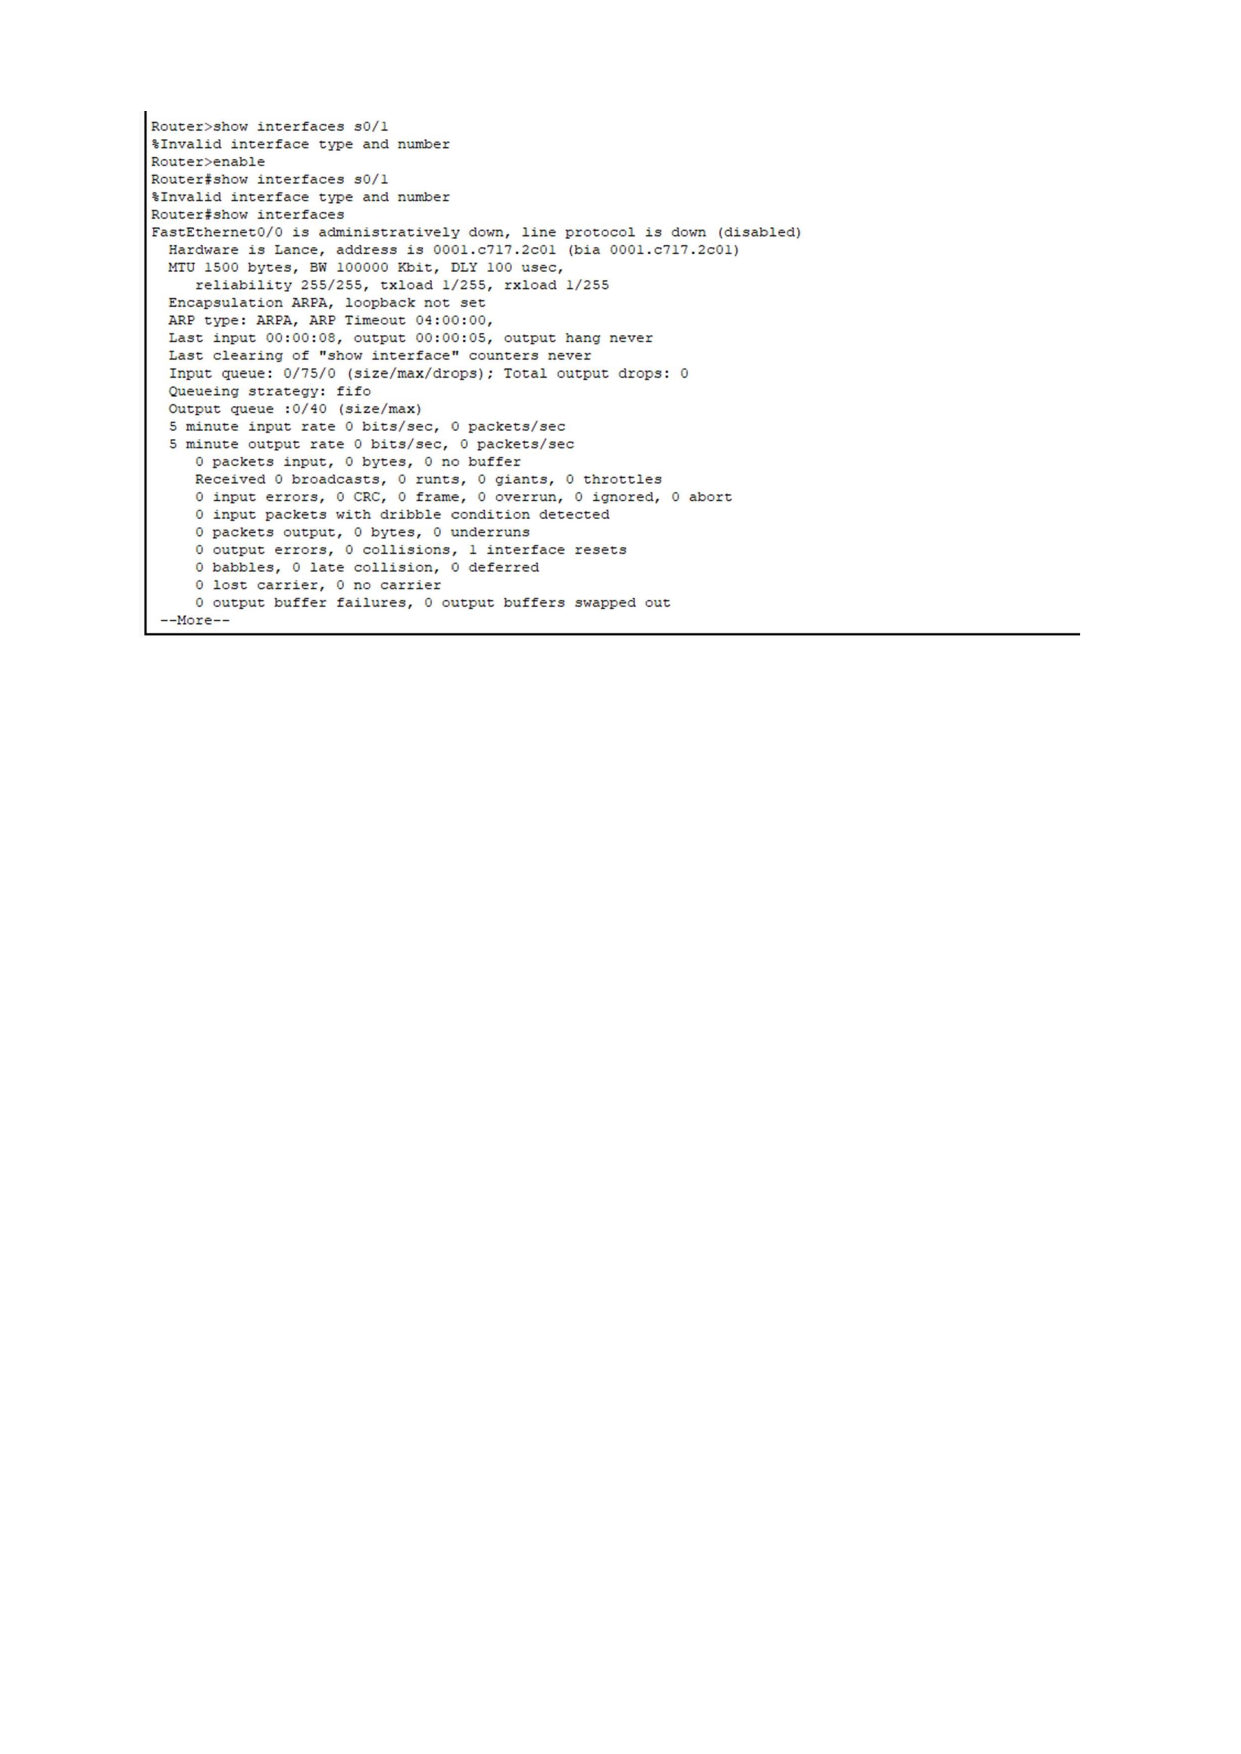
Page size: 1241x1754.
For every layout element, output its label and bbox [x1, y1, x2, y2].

picture [138, 111, 1081, 638]
